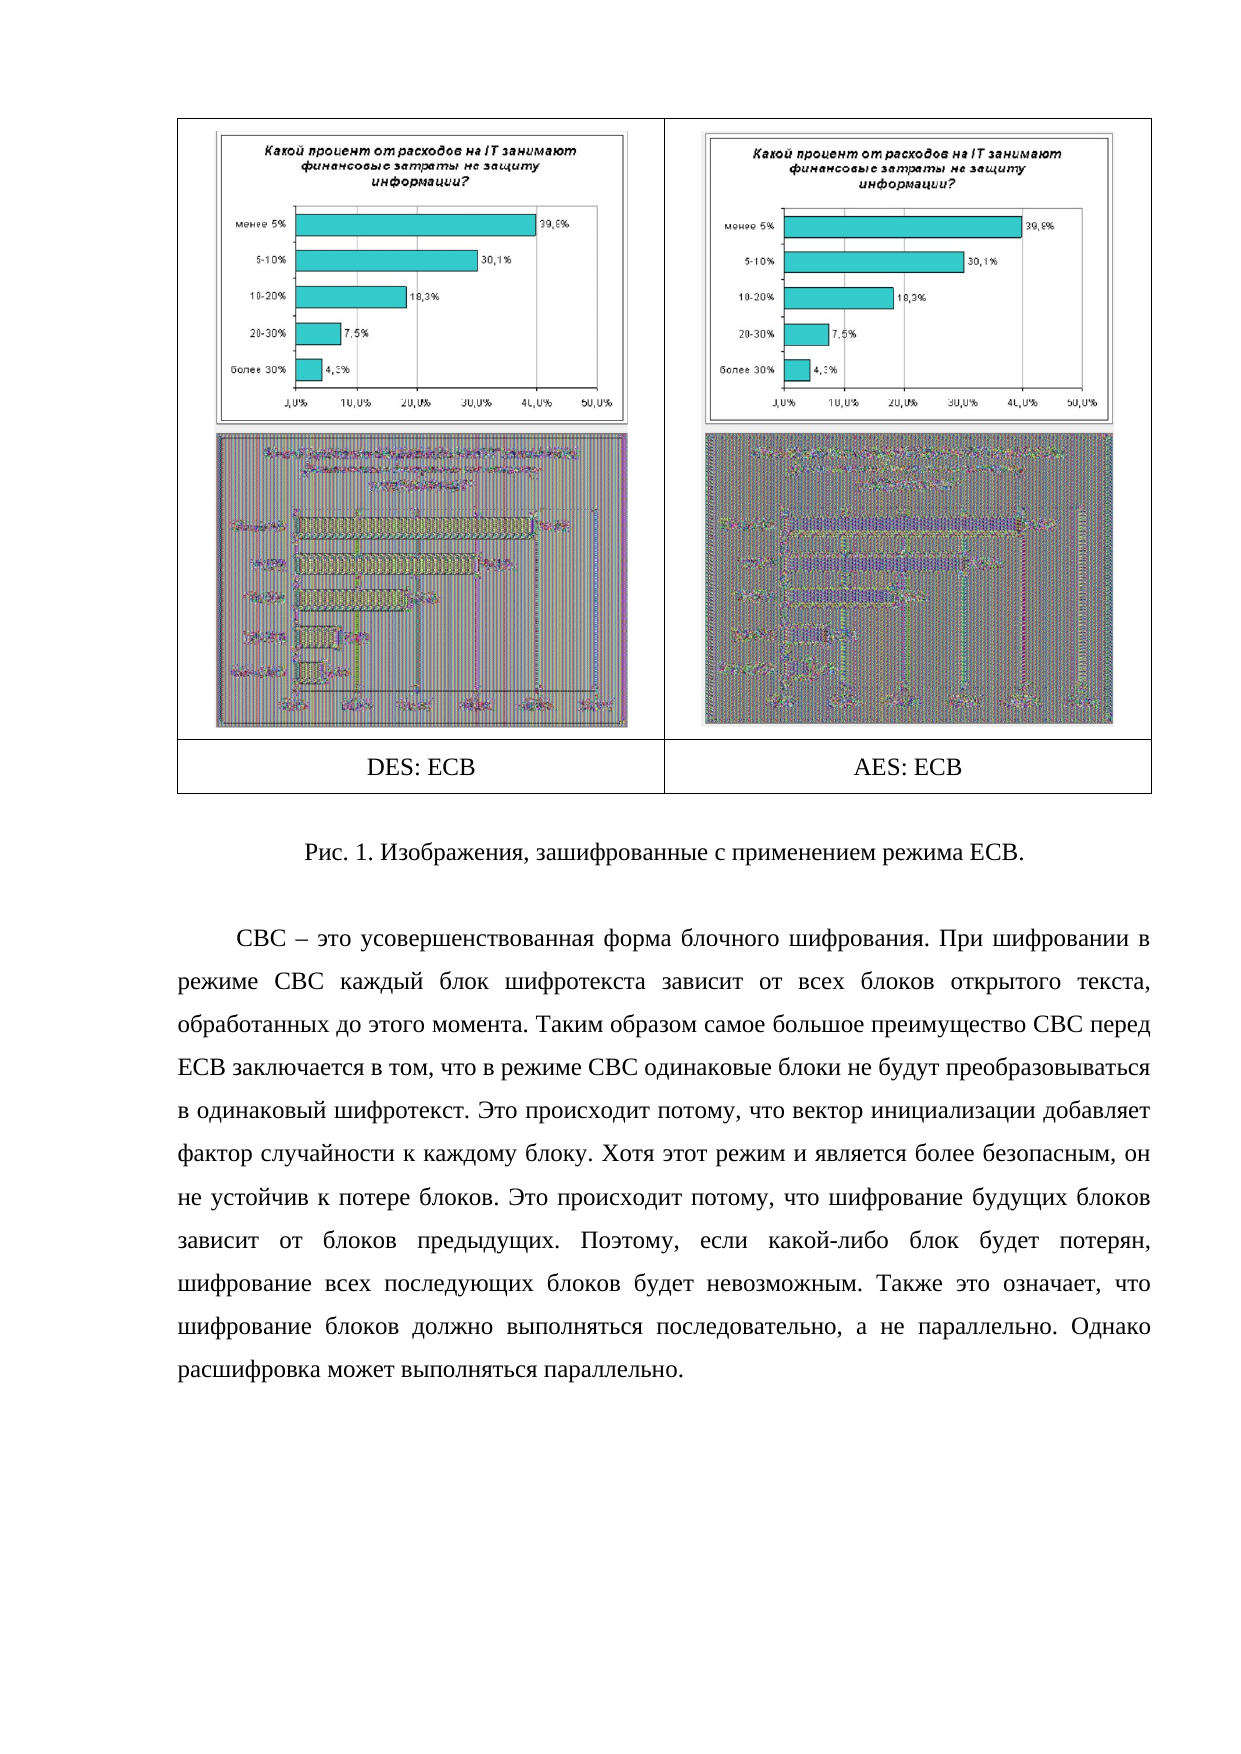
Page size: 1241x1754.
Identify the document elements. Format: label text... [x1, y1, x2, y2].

text Рис. 1. Изображения, зашифрованные с применением режима ECB. [177, 837, 1152, 865]
table_header [178, 119, 664, 739]
table_cell DES: ECB [178, 740, 664, 792]
picture [701, 131, 1115, 727]
text CBC – это усовершенствованная форма блочного шифрования. При шифровании в режиме CBC каждый блок шифротекста зависит от всех блоков открытого текста, обработанных до этого момента. Таким образом самое большое преимущество CBC перед ECB заключается в том, что в режиме CBC одинаковые блоки не будут преобразовываться в одинаковый шифротекст. Это происходит потому, что вектор инициализации добавляет фактор случайности к каждому блоку. Хотя этот режим и является более безопасным, он не устойчив к потере блоков. Это происходит потому, что шифрование будущих блоков зависит от блоков предыдущих. Поэтому, если какой-либо блок будет потерян, шифрование всех последующих блоков будет невозможным. Также это означает, что шифрование блоков должно выполняться последовательно, а не параллельно. Однако расшифровка может выполняться параллельно. [177, 923, 1152, 1383]
table_header [665, 119, 1151, 739]
table_cell AES: ECB [665, 740, 1151, 792]
picture [214, 131, 628, 728]
